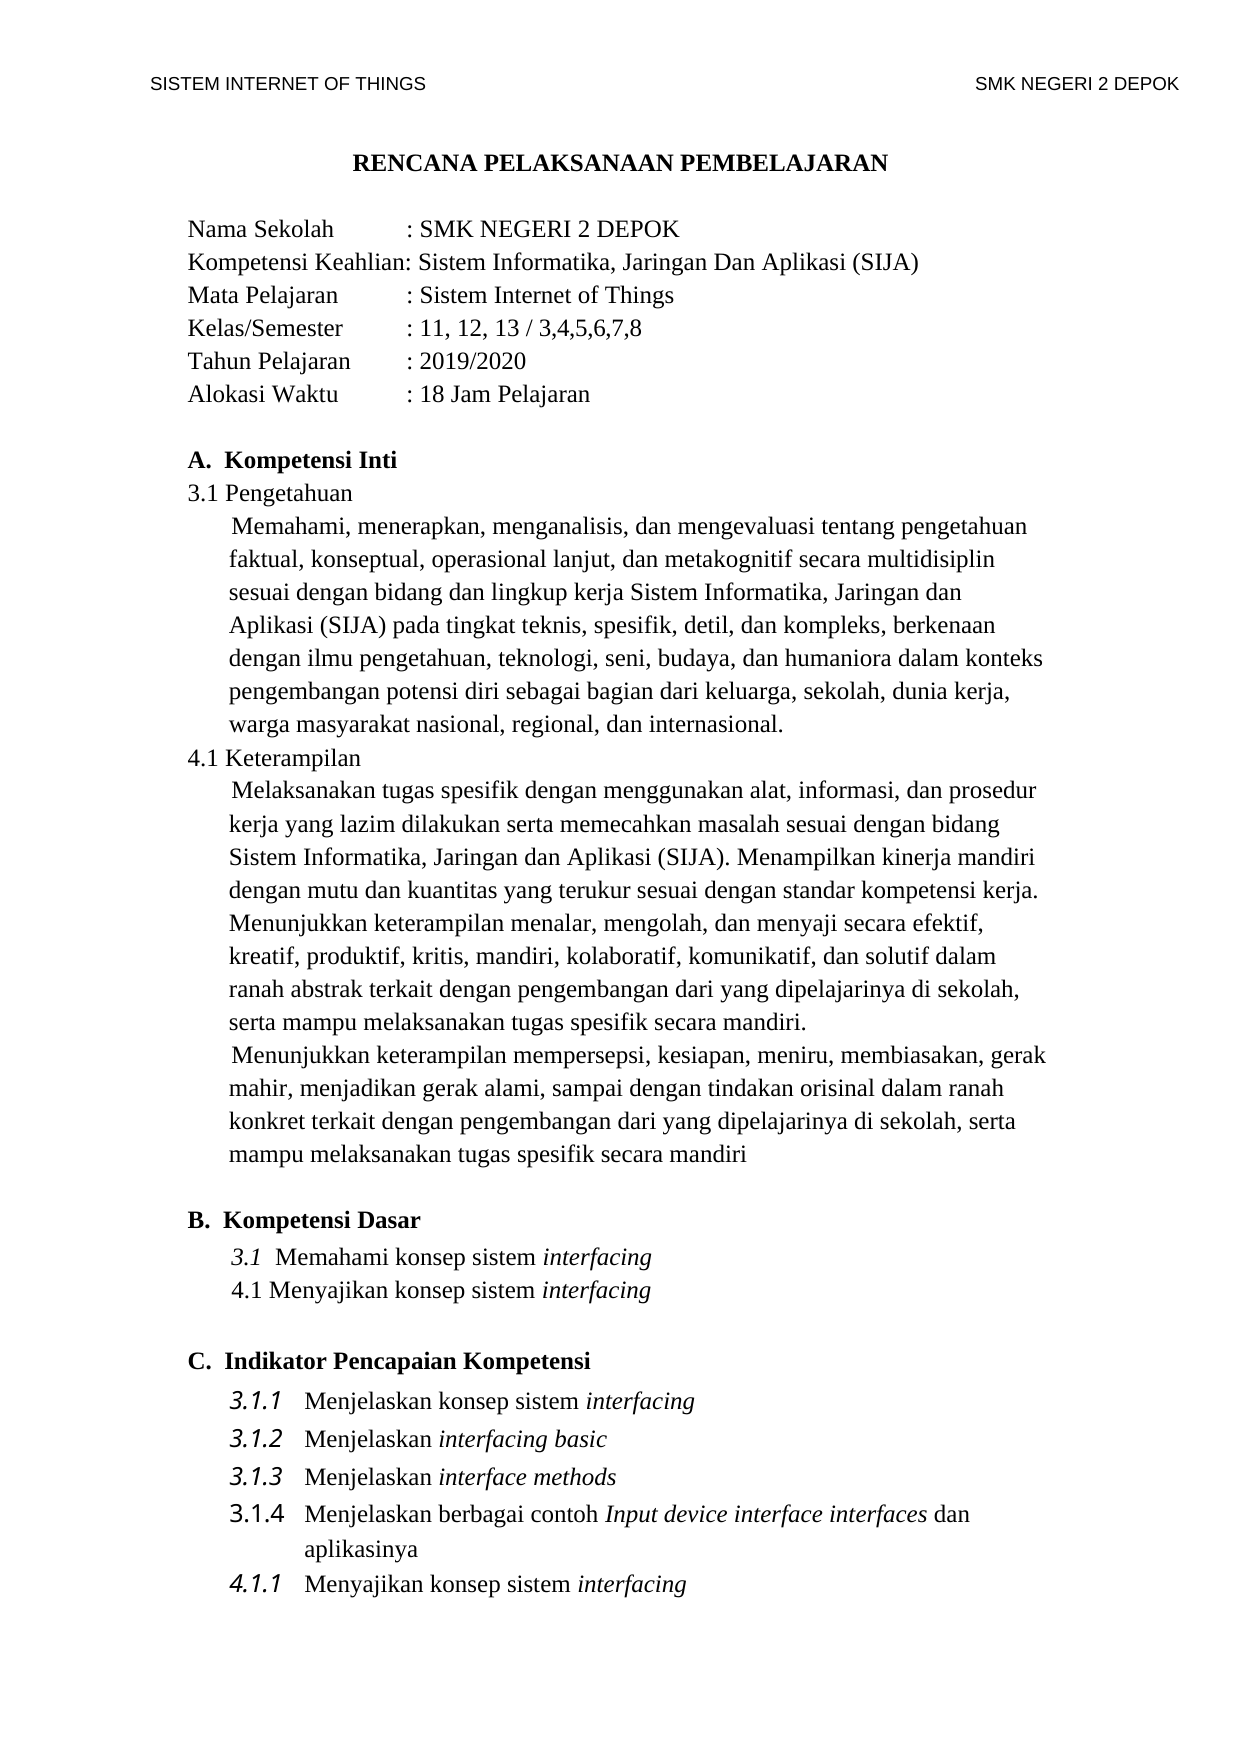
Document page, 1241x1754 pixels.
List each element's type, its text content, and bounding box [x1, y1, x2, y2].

list Menjelaskan berbagai contoh Input device interface interfaces dan aplikasinya [229, 1496, 970, 1562]
text SISTEM INTERNET OF THINGS SMK NEGERI 2 DEPOK [150, 73, 1204, 95]
text Kelas/Semester : 11, 12, 13 / 3,4,5,6,7,8 Tahun Pelajaran : 2019/2020 [187, 313, 645, 375]
subtitle Kompetensi Inti [187, 445, 1198, 474]
list Menjelaskan interface methods [229, 1458, 1198, 1492]
subtitle Kompetensi Dasar [187, 1205, 1198, 1234]
subtitle Indikator Pencapaian Kompetensi [187, 1346, 1198, 1374]
text Nama Sekolah : SMK NEGERI 2 DEPOK [187, 214, 1198, 243]
text Memahami, menerapkan, menganalisis, dan mengevaluasi tentang pengetahuan faktual, konseptual, operasional lanjut, dan metakognitif secara multidisiplin sesuai dengan bidang dan lingkup kerja Sistem Informatika, Jaringan dan Aplikasi (SIJA) pada tingkat teknis, spesifik, detil, dan kompleks, berkenaan dengan ilmu pengetahuan, teknologi, seni, budaya, dan humaniora dalam konteks pengembangan potensi diri sebagai bagian dari keluarga, sekolah, dunia kerja, warga masyarakat nasional, regional, dan internasional. [229, 511, 1045, 738]
text Alokasi Waktu : 18 Jam Pelajaran [187, 379, 1198, 408]
list Menjelaskan interfacing basic [229, 1421, 1198, 1454]
text Kompetensi Keahlian: Sistem Informatika, Jaringan Dan Aplikasi (SIJA) Mata Pelajaran : Sistem Internet of Things [187, 247, 921, 309]
text Menunjukkan keterampilan mempersepsi, kesiapan, meniru, membiasakan, gerak mahir, menjadikan gerak alami, sampai dengan tindakan orisinal dalam ranah konkret terkait dengan pengembangan dari yang dipelajarinya di sekolah, serta mampu melaksanakan tugas spesifik secara mandiri [229, 1040, 1048, 1168]
subtitle RENCANA PELAKSANAAN PEMBELAJARAN [150, 148, 1091, 177]
list Menyajikan konsep sistem interfacing [229, 1566, 1198, 1600]
list Memahami konsep sistem interfacing [231, 1242, 1198, 1271]
text 3.1 Pengetahuan [187, 478, 1198, 507]
text 4.1 Menyajikan konsep sistem interfacing [231, 1275, 1198, 1304]
text 4.1 Keterampilan [187, 743, 1198, 771]
list Menjelaskan konsep sistem interfacing [229, 1383, 1198, 1417]
text Melaksanakan tugas spesifik dengan menggunakan alat, informasi, dan prosedur kerja yang lazim dilakukan serta memecahkan masalah sesuai dengan bidang Sistem Informatika, Jaringan dan Aplikasi (SIJA). Menampilkan kinerja mandiri dengan mutu dan kuantitas yang terukur sesuai dengan standar kompetensi kerja. Menunjukkan keterampilan menalar, mengolah, dan menyaji secara efektif, kreatif, produktif, kritis, mandiri, kolaboratif, komunikatif, dan solutif dalam ranah abstrak terkait dengan pengembangan dari yang dipelajarinya di sekolah, serta mampu melaksanakan tugas spesifik secara mandiri. [229, 776, 1041, 1036]
